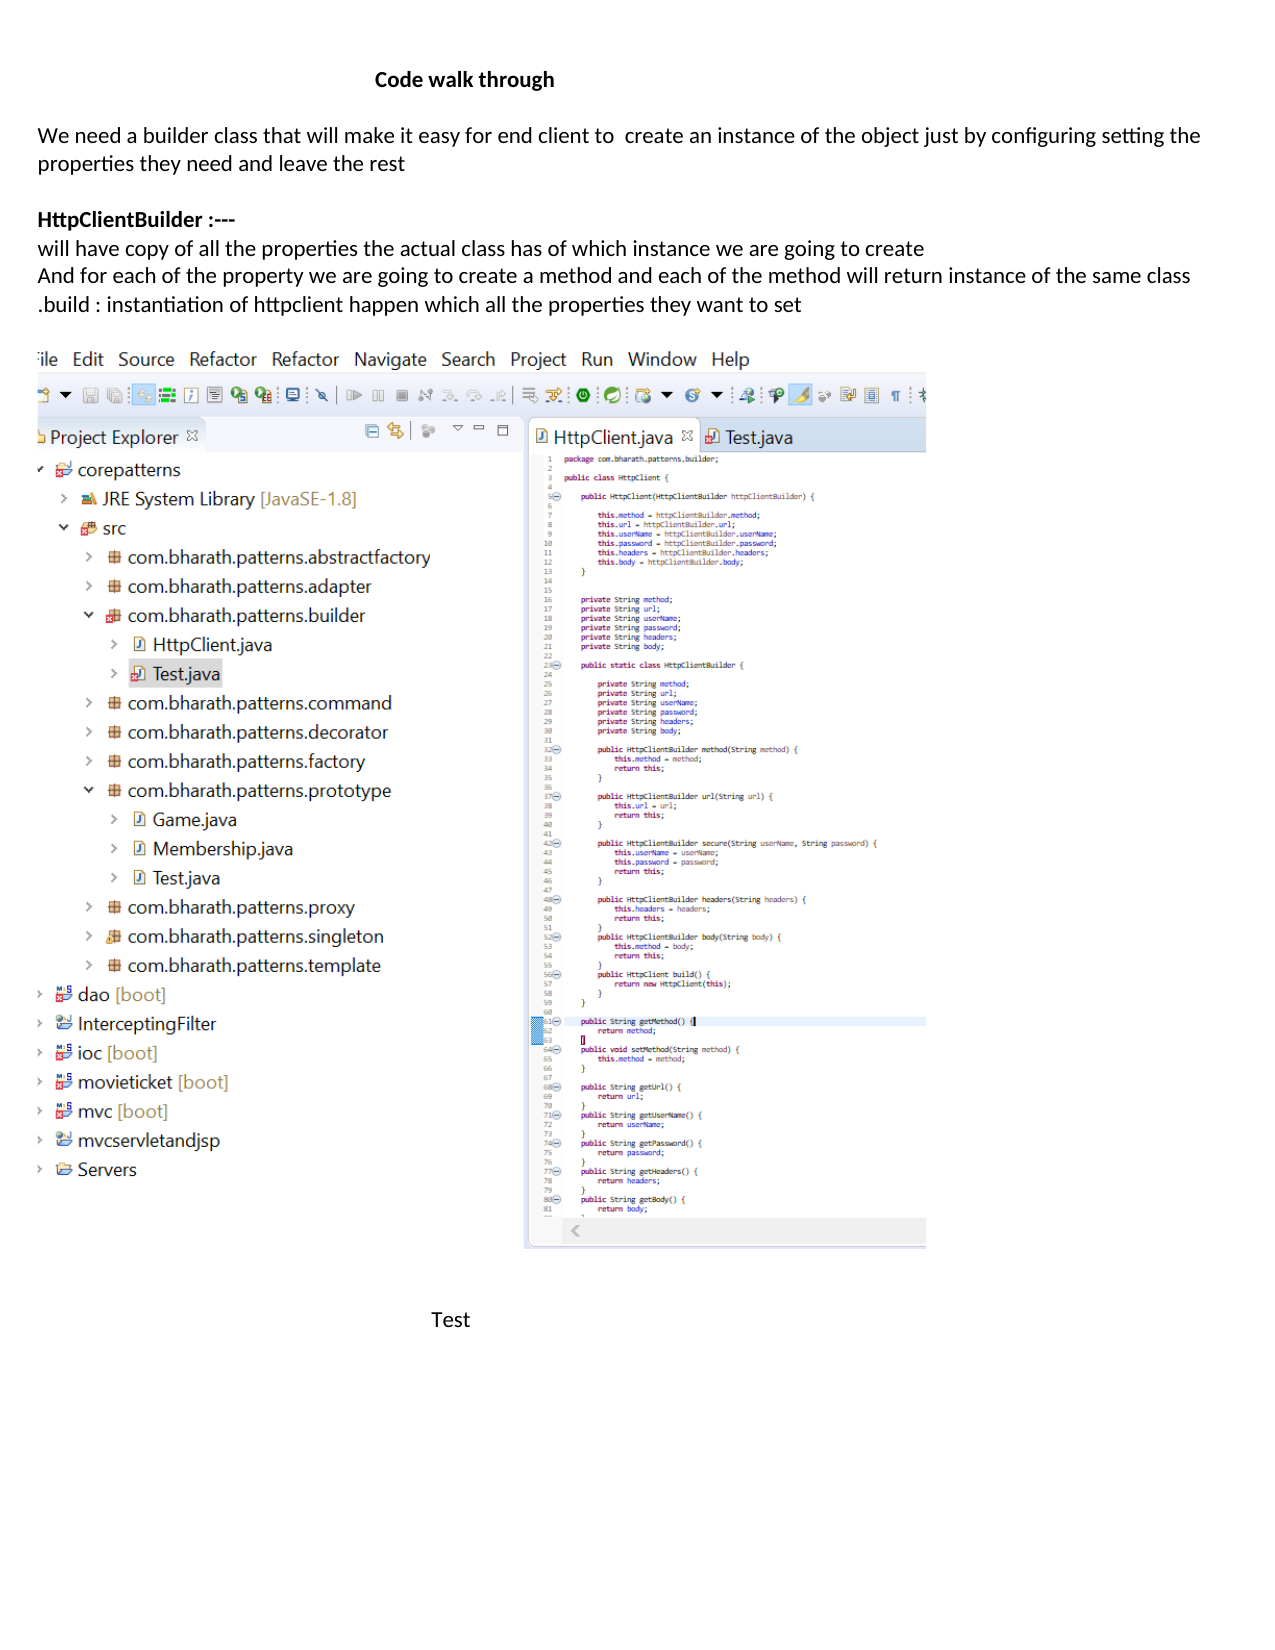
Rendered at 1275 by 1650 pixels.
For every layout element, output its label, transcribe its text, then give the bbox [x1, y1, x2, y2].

picture [37, 345, 927, 1249]
text Code walk through [375, 66, 1228, 93]
text Test [431, 1305, 1228, 1333]
text .build : instantiation of httpclient happen which all the properties they want to set [37, 290, 1228, 318]
text We need a builder class that will make it easy for end client to create an instance of the object just by configuring setting the properties they need and leave the rest [37, 122, 1228, 178]
text will have copy of all the properties the actual class has of which instance we are going to create [37, 234, 1228, 262]
text And for each of the property we are going to create a method and each of the method will return instance of the same class [37, 262, 1228, 290]
text HttpClientBuilder :--- [37, 206, 1228, 234]
